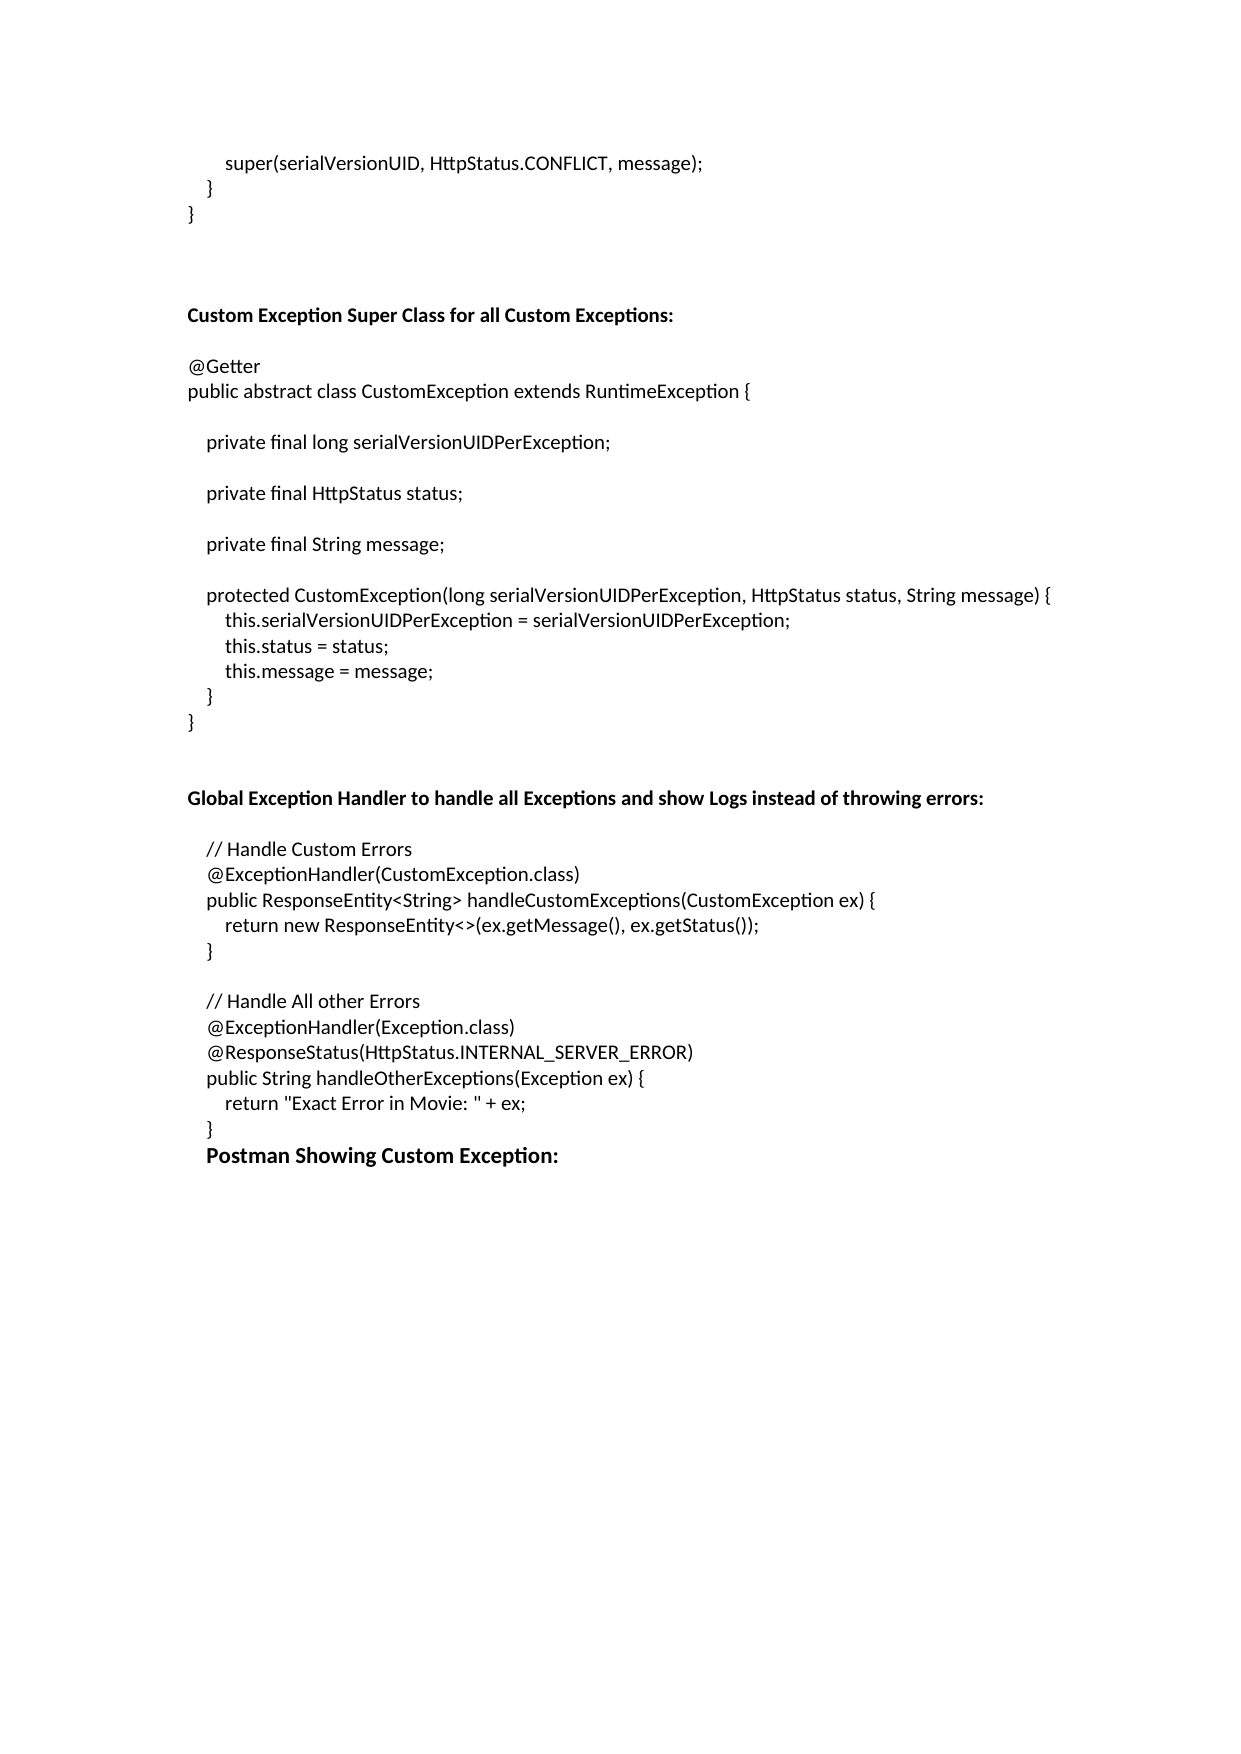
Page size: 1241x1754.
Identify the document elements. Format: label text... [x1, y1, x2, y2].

list public abstract class CustomException extends RuntimeException { [187, 379, 1053, 404]
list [187, 150, 1053, 226]
list @ResponseStatus(HttpStatus.INTERNAL_SERVER_ERROR) [187, 1039, 1053, 1065]
list return new ResponseEntity<>(ex.getMessage(), ex.getStatus()); [187, 912, 1053, 938]
list private final long serialVersionUIDPerException; [187, 429, 1053, 455]
list } [187, 709, 1053, 734]
list @ExceptionHandler(Exception.class) [187, 1014, 1053, 1039]
list return "Exact Error in Movie: " + ex; [187, 1090, 1053, 1116]
list public ResponseEntity<String> handleCustomExceptions(CustomException ex) { [187, 887, 1053, 912]
list this.message = message; [187, 658, 1053, 684]
list } [187, 938, 1053, 963]
list // Handle All other Errors [187, 989, 1053, 1014]
list @ExceptionHandler(CustomException.class) [187, 862, 1053, 887]
list @Getter [187, 353, 1053, 379]
list Global Exception Handler to handle all Exceptions and show Logs instead of throwing errors: [187, 785, 1053, 811]
list // Handle Custom Errors [187, 836, 1053, 862]
list Postman Showing Custom Exception: [187, 1141, 1053, 1169]
list private final String message; [187, 531, 1053, 557]
list Custom Exception Super Class for all Custom Exceptions: [187, 302, 1053, 328]
list this.serialVersionUIDPerException = serialVersionUIDPerException; [187, 607, 1053, 633]
list this.status = status; [187, 633, 1053, 658]
list protected CustomException(long serialVersionUIDPerException, HttpStatus status, String message) { [187, 582, 1053, 607]
list } [187, 1116, 1053, 1141]
list public String handleOtherExceptions(Exception ex) { [187, 1065, 1053, 1090]
list } [187, 684, 1053, 709]
list private final HttpStatus status; [187, 480, 1053, 506]
